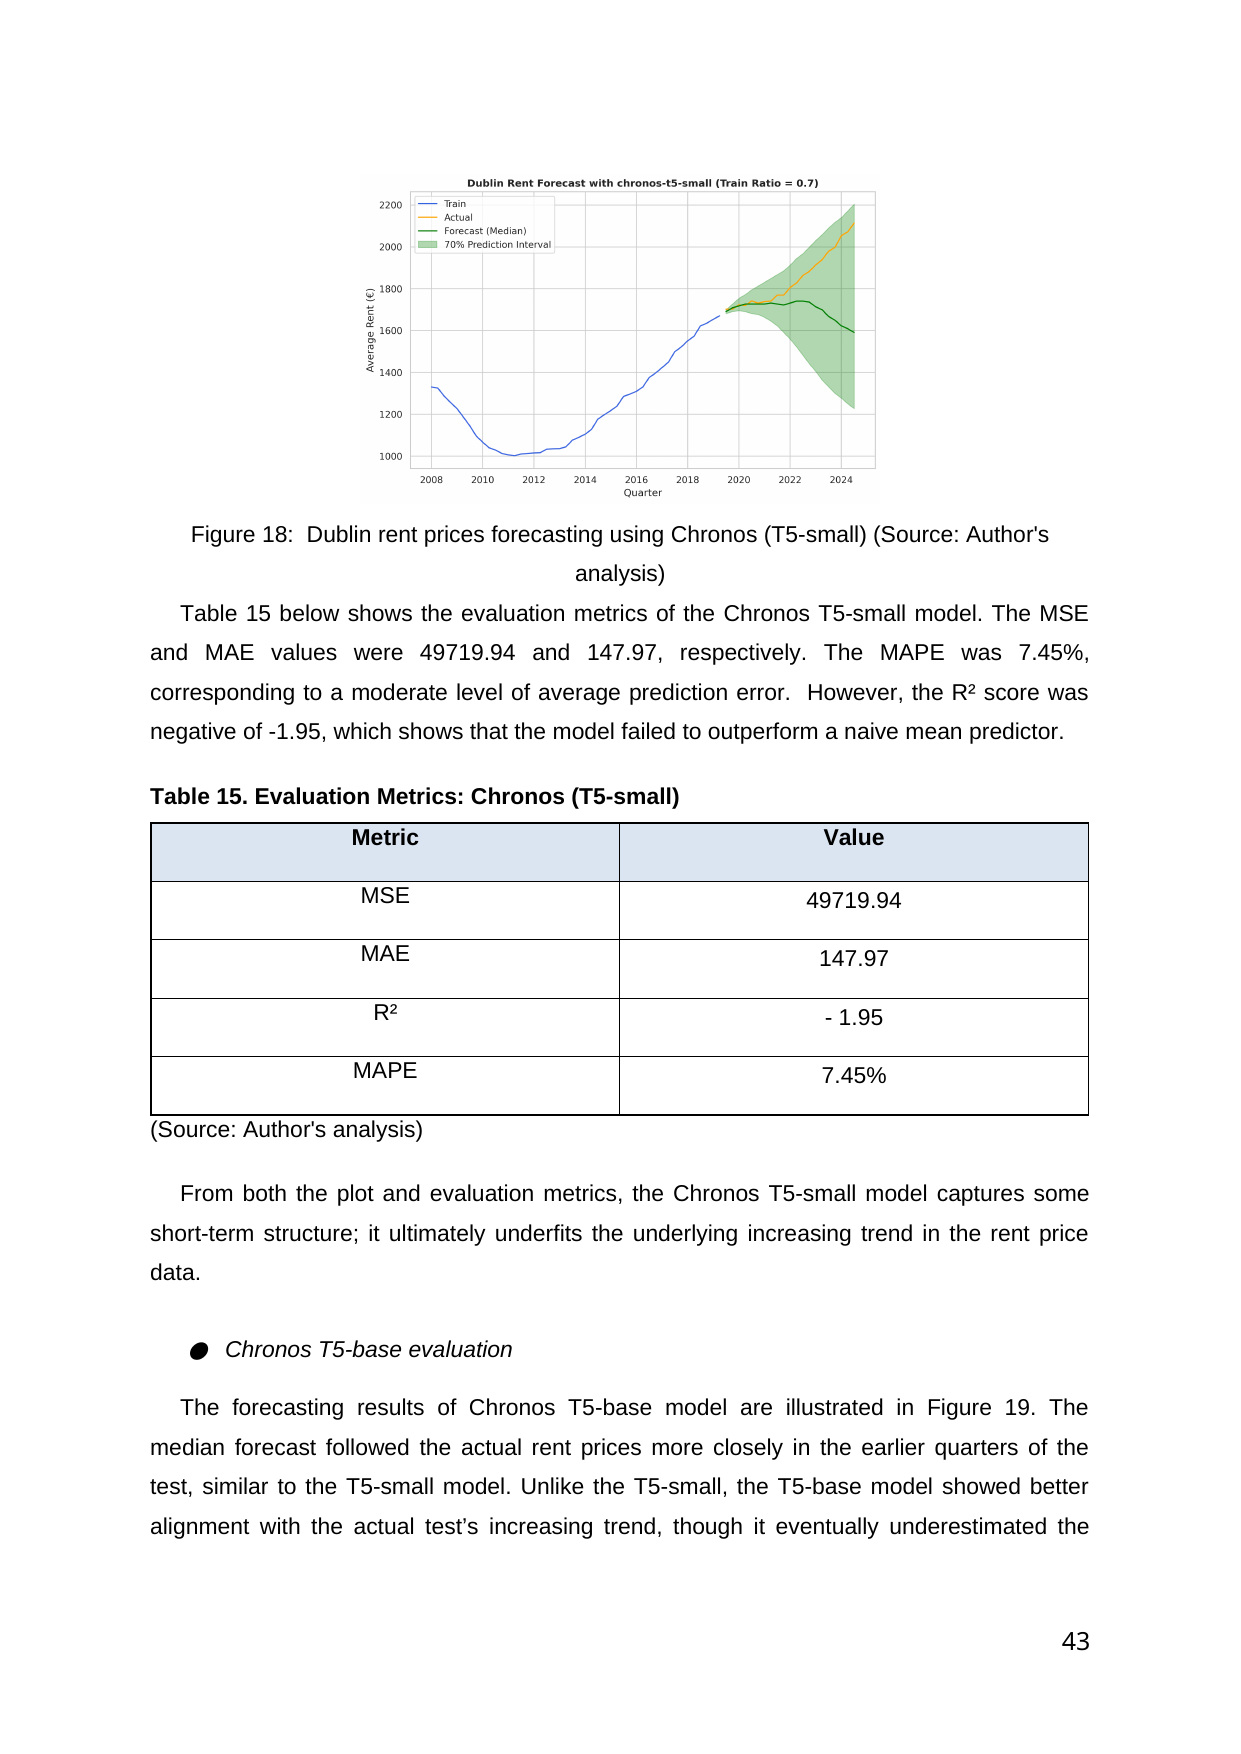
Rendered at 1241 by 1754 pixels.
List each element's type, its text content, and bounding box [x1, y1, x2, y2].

table_cell 147.97 [620, 940, 1088, 998]
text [150, 1394, 1090, 1539]
table_cell R² [152, 999, 619, 1056]
picture [360, 173, 880, 504]
table_cell MAPE [152, 1057, 619, 1114]
text From both the plot and evaluation metrics, the Chronos T5-small model captures some short-term structure; it ultimately underfits the underlying increasing trend in the rent price data. [150, 1180, 1090, 1286]
table_cell MAE [152, 940, 619, 998]
text Figure 18: Dublin rent prices forecasting using Chronos (T5-small) (Source: Author's analysis) [150, 521, 1090, 587]
table_header Metric [152, 824, 619, 881]
list Chronos T5-base evaluation [187, 1324, 1090, 1371]
text Table 15 below shows the evaluation metrics of the Chronos T5-small model. The MSE and MAE values were 49719.94 and 147.97, respectively. The MAPE was 7.45%, corresponding to a moderate level of average prediction error. However, the R² score was negative of -1.95, which shows that the model failed to outperform a naive mean predictor. [150, 600, 1090, 744]
text (Source: Author's analysis) [150, 1116, 1090, 1142]
text Table 15. Evaluation Metrics: Chronos (T5-small) [150, 783, 1090, 809]
table_cell - 1.95 [620, 999, 1088, 1056]
table_cell 49719.94 [620, 882, 1088, 939]
table_cell MSE [152, 882, 619, 939]
table_cell 7.45% [620, 1057, 1088, 1114]
table_header Value [620, 824, 1088, 881]
